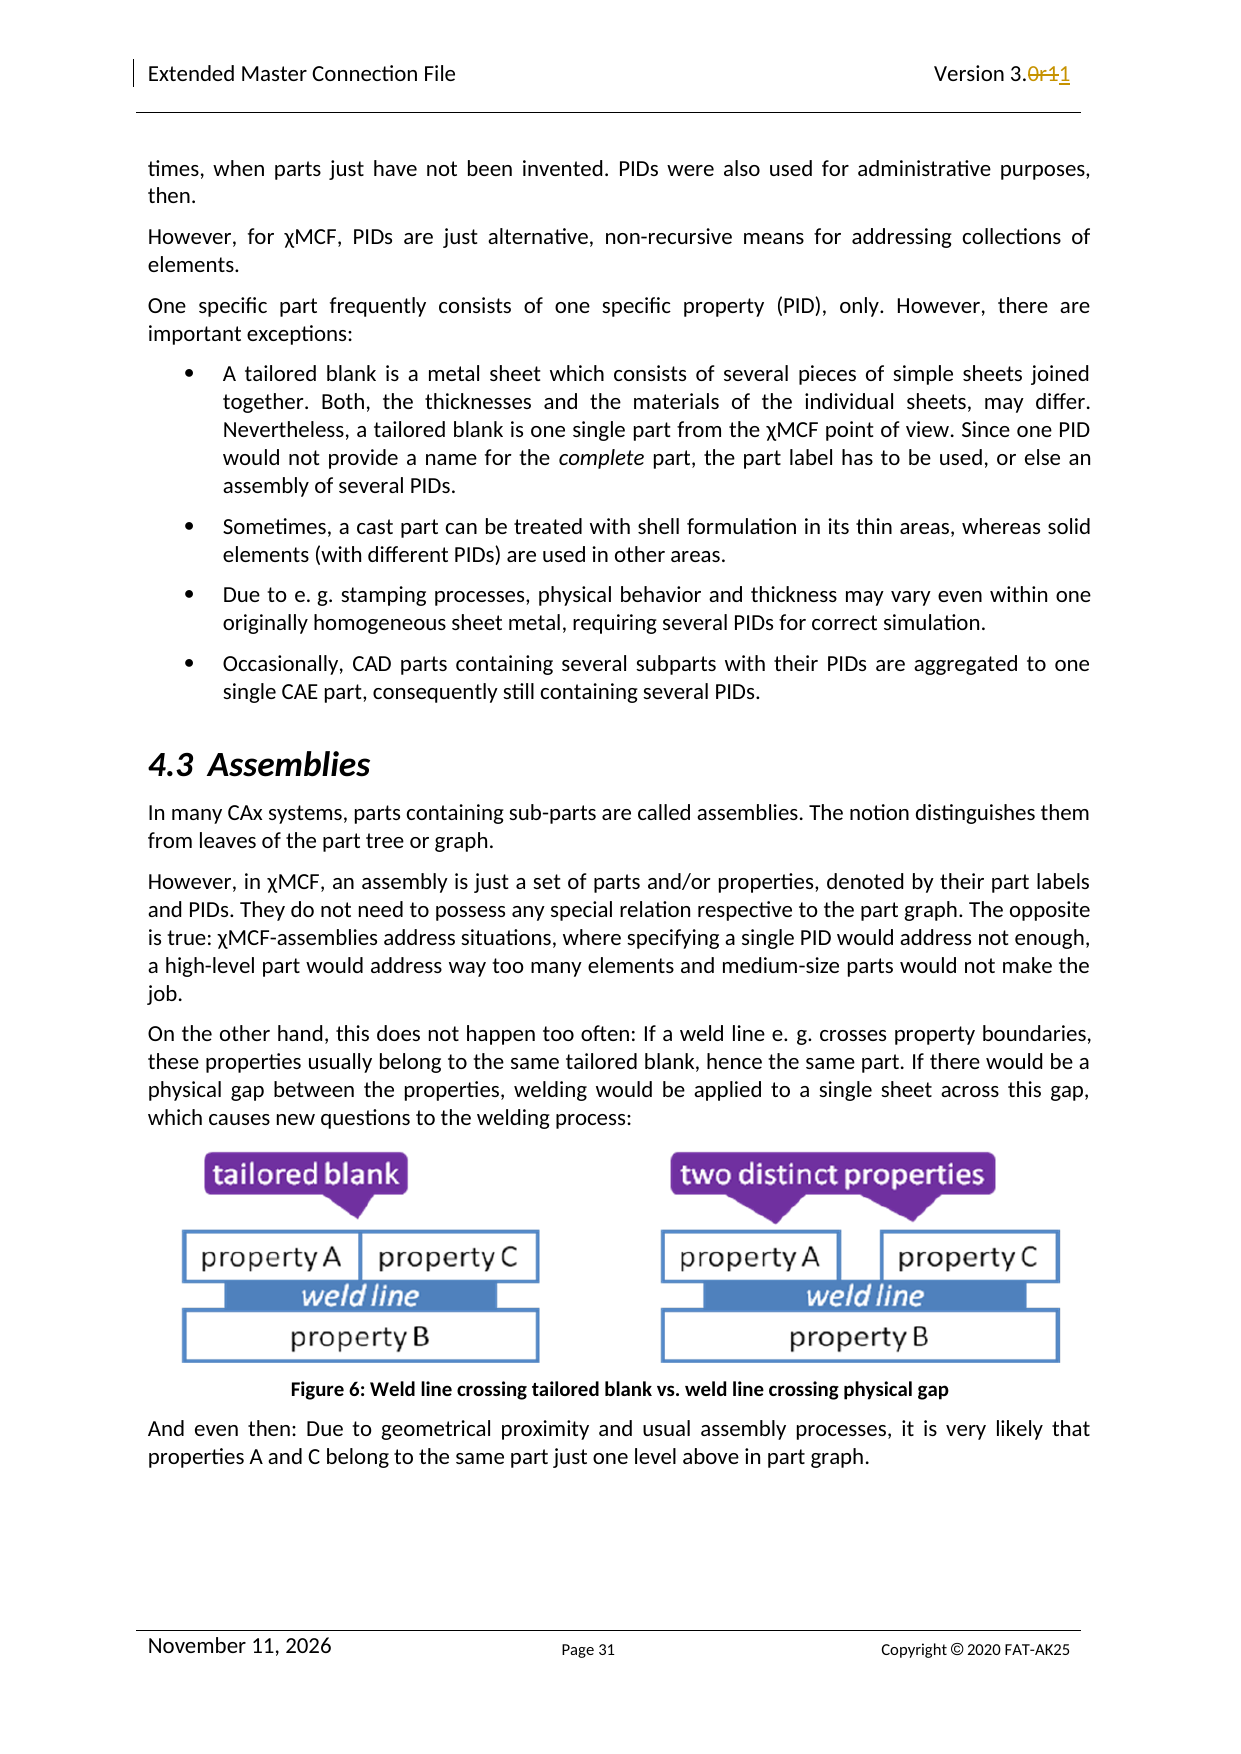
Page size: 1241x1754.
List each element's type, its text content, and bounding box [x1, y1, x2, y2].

text One specific part frequently consists of one specific property (PID), only. However, there are important exceptions: [148, 291, 1092, 347]
text In many CAx systems, parts containing sub-parts are called assemblies. The notion distinguishes them from leaves of the part tree or graph. [148, 798, 1092, 854]
text However, in χMCF, an assembly is just a set of parts and/or properties, denoted by their part labels and PIDs. They do not need to possess any special relation respective to the part graph. The opposite is true: χMCF-assemblies address situations, where specifying a single PID would address not enough, a high-level part would address way too many elements and medium-size parts would not make the job. [148, 867, 1092, 1007]
list Due to e. g. stamping processes, physical behavior and thickness may vary even within one originally homogeneous sheet metal, requiring several PIDs for correct simulation. [185, 580, 1092, 636]
text Figure 6: Weld line crossing tailored blank vs. weld line crossing physical gap [148, 1376, 1092, 1402]
text On the other hand, this does not happen too often: If a weld line e. g. crosses property boundaries, these properties usually belong to the same tailored blank, hence the same part. If there would be a physical gap between the properties, welding would be applied to a single sheet across this gap, which causes new questions to the welding process: [148, 1019, 1092, 1131]
text And even then: Due to geometrical proximity and usual assembly processes, it is very likely that properties A and C belong to the same part just one level above in part graph. [148, 1414, 1092, 1470]
list Occasionally, CAD parts containing several subparts with their PIDs are aggregated to one single CAE part, consequently still containing several PIDs. [185, 649, 1092, 705]
subtitle Assemblies [148, 742, 1092, 786]
picture [179, 1151, 1061, 1363]
text However, for χMCF, PIDs are just alternative, non-recursive means for addressing collections of elements. [148, 222, 1092, 278]
list Sometimes, a cast part can be treated with shell formulation in its thin areas, whereas solid elements (with different PIDs) are used in other areas. [185, 512, 1092, 568]
list A tailored blank is a metal sheet which consists of several pieces of simple sheets joined together. Both, the thicknesses and the materials of the individual sheets, may differ. Nevertheless, a tailored blank is one single part from the χMCF point of view. Since one PID would not provide a name for the complete part, the part label has to be used, or else an assembly of several PIDs. [185, 359, 1092, 499]
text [148, 154, 1092, 210]
